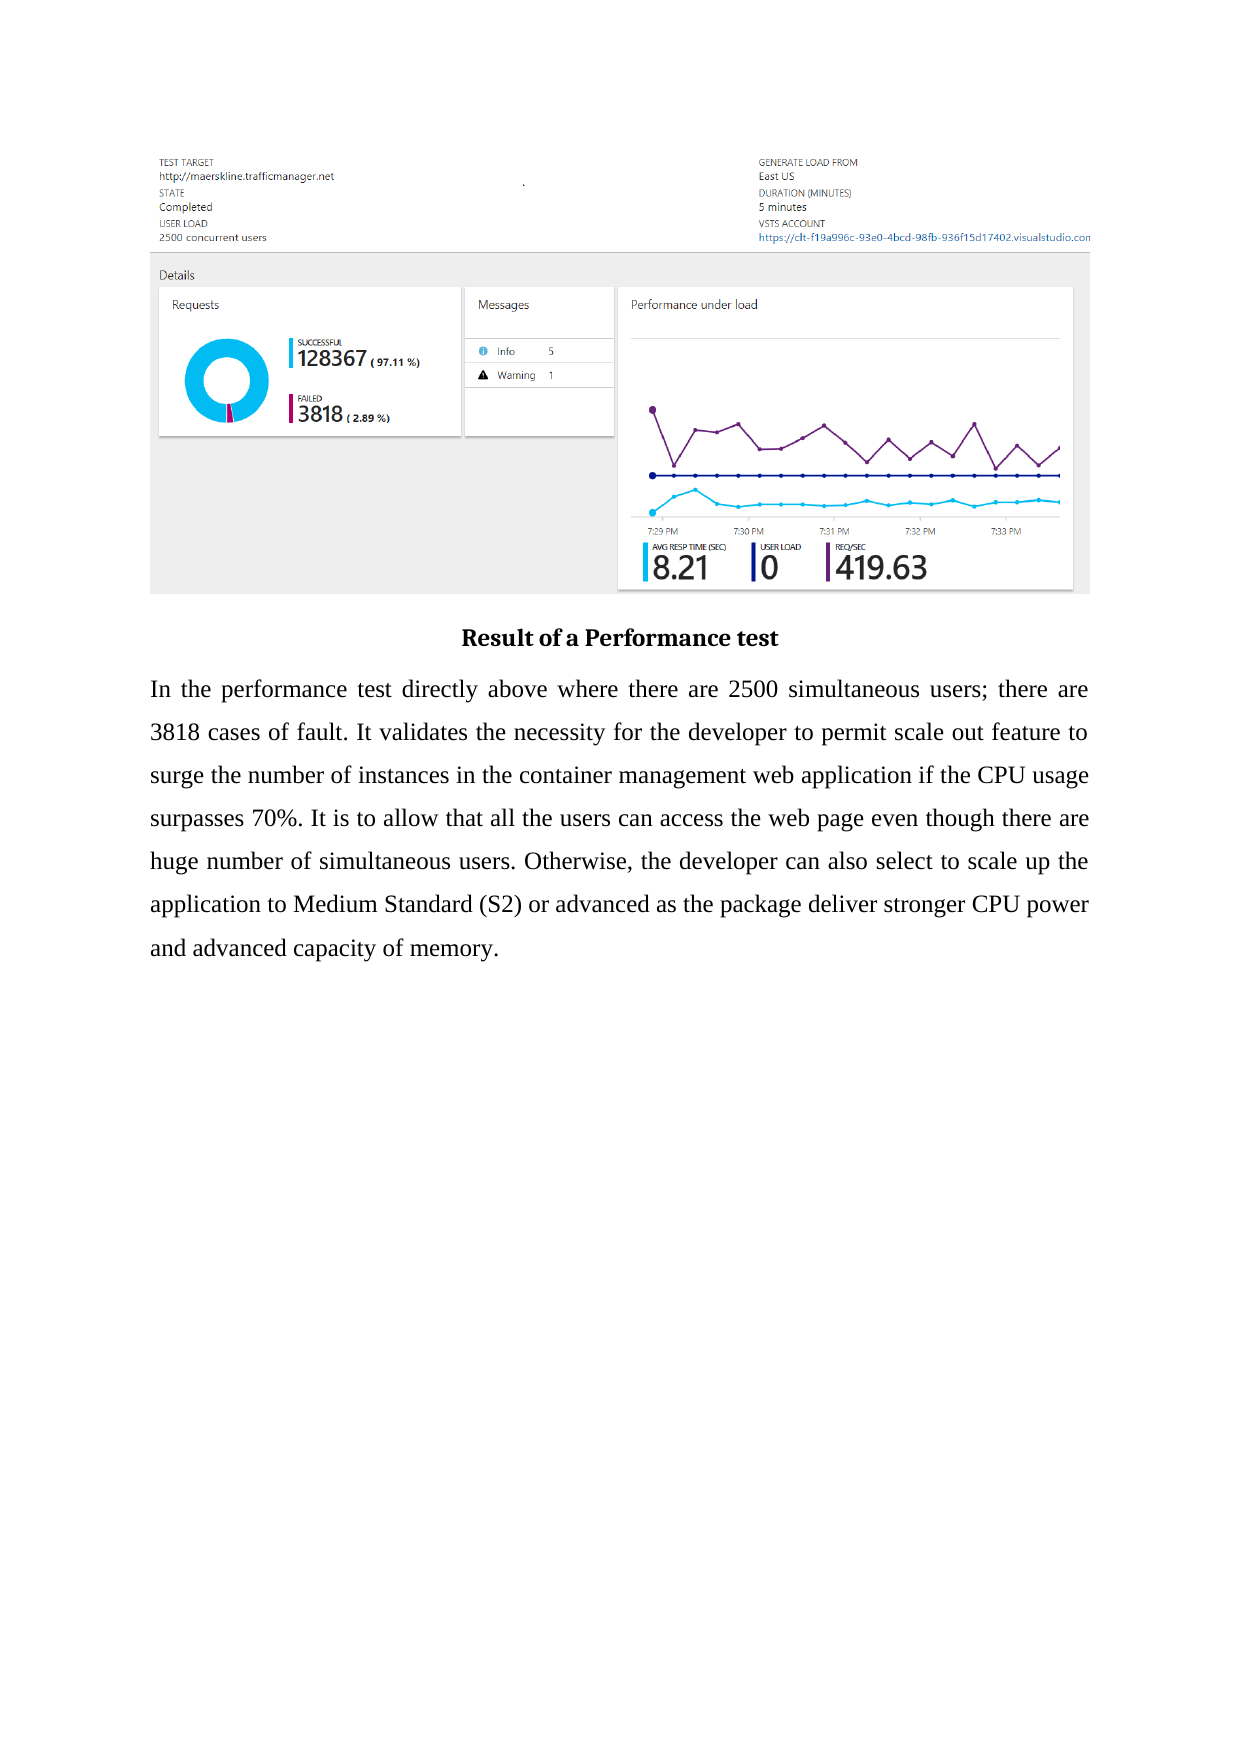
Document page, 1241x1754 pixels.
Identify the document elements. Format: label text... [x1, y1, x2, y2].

picture [150, 150, 1091, 594]
text In the performance test directly above where there are 2500 simultaneous users; there are 3818 cases of fault. It validates the necessity for the developer to permit scale out feature to surge the number of instances in the container management web application if the CPU usage surpasses 70%. It is to allow that all the users can access the web page even though there are huge number of simultaneous users. Otherwise, the developer can also select to scale up the application to Medium Standard (S2) or advanced as the package deliver stronger CPU power and advanced capacity of memory. [150, 674, 1090, 961]
text Result of a Performance test [150, 624, 1090, 653]
